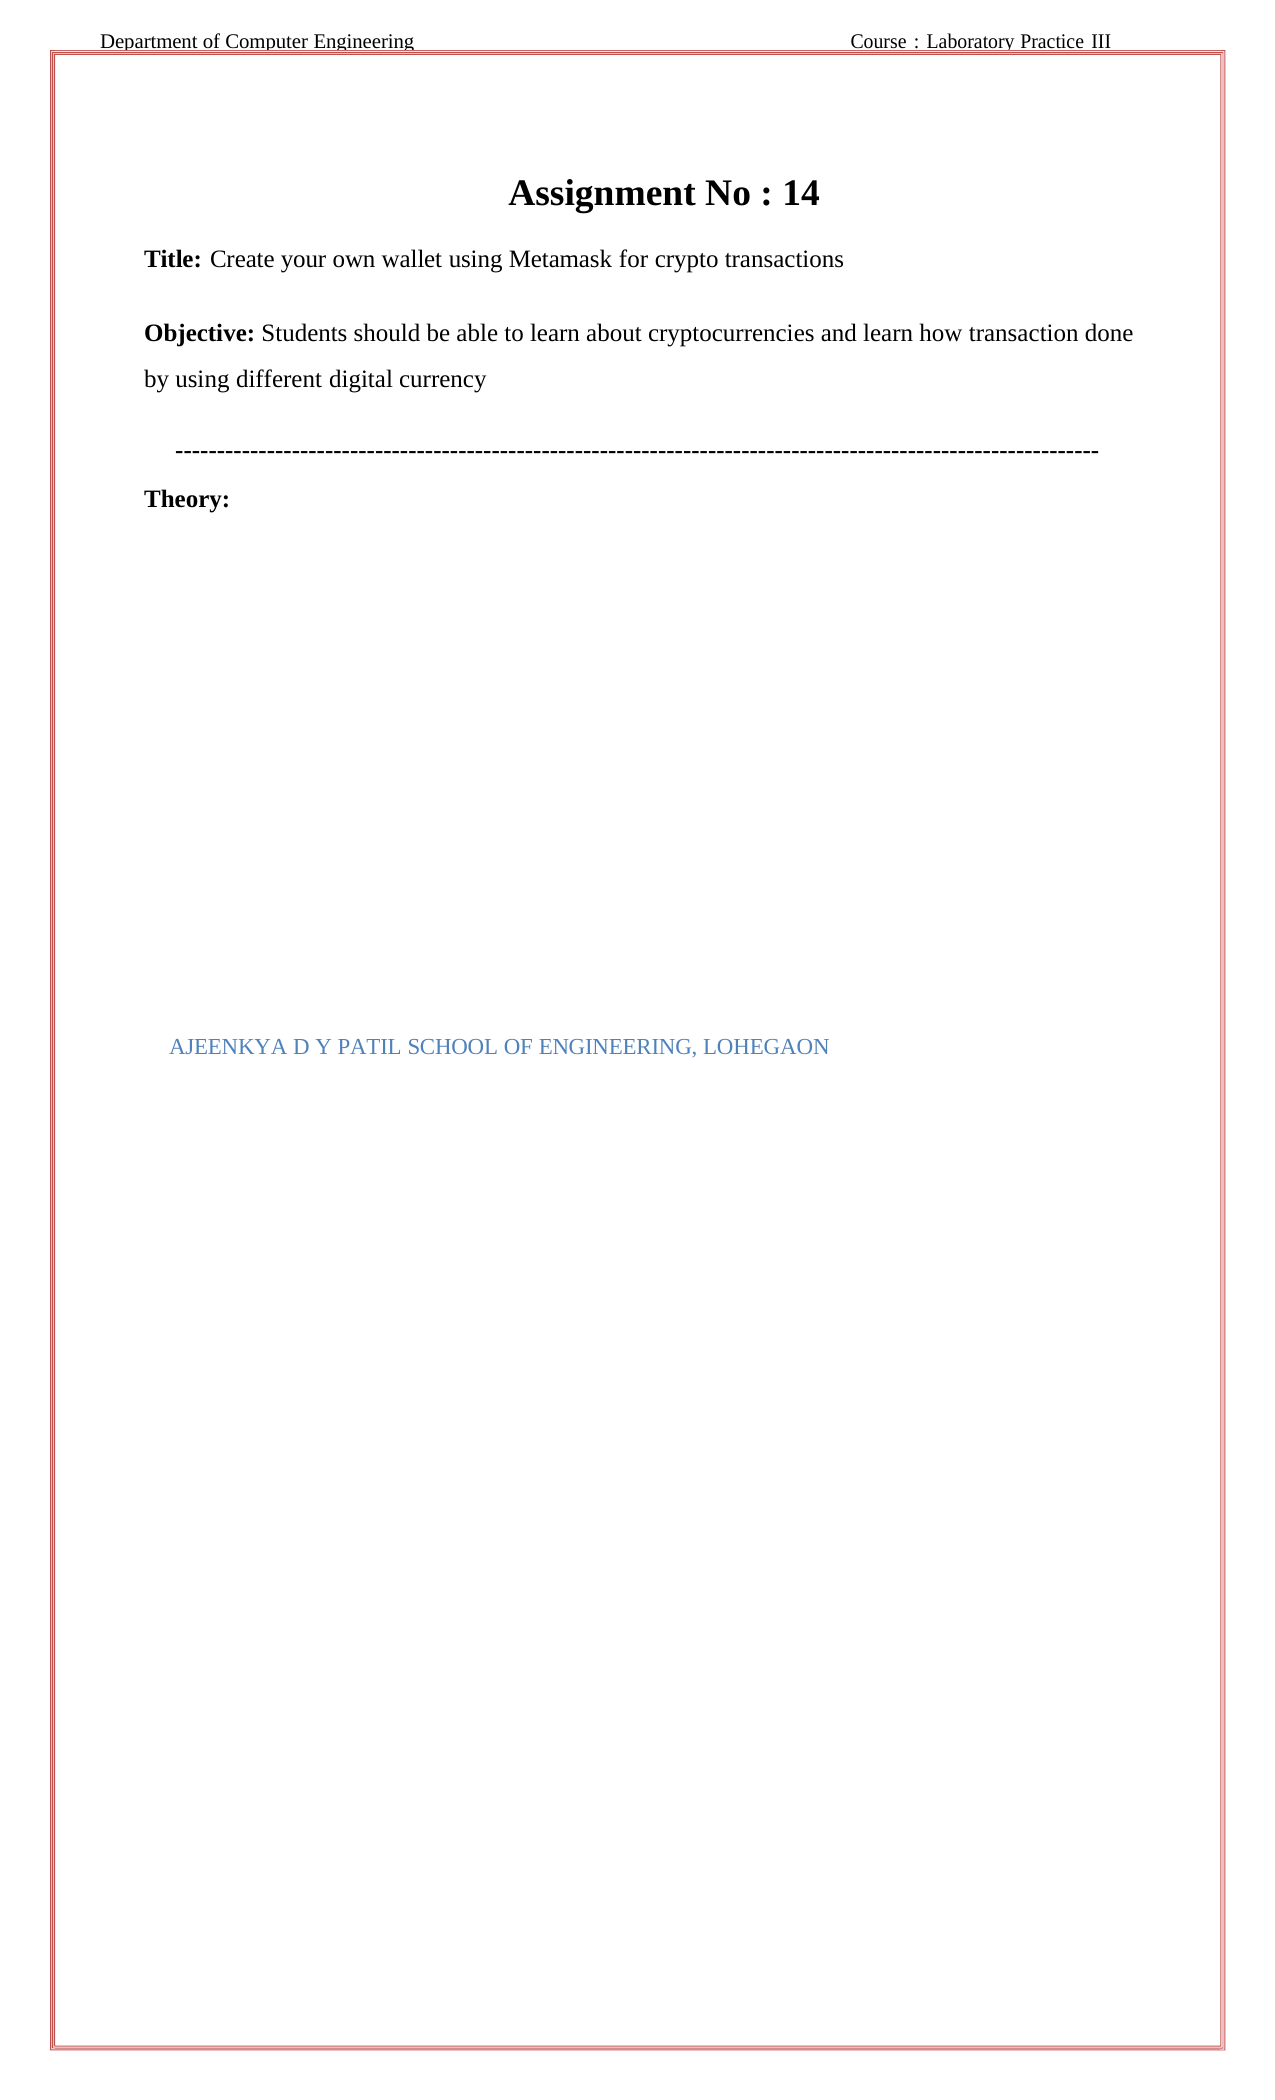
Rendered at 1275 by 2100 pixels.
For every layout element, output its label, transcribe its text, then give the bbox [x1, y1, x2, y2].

text --------------------------------------------------------------------------------------------------------------- [175, 435, 1244, 464]
text Title: Create your own wallet using Metamask for crypto transactions [144, 244, 1244, 273]
text Objective: Students should be able to learn about cryptocurrencies and learn how transaction done by using different digital currency [144, 318, 1162, 393]
text AJEENKYA D Y PATIL SCHOOL OF ENGINEERING, LOHEGAON [169, 1033, 1244, 1059]
subtitle Assignment No : 14 [84, 171, 1244, 214]
text Theory: [144, 484, 1244, 513]
